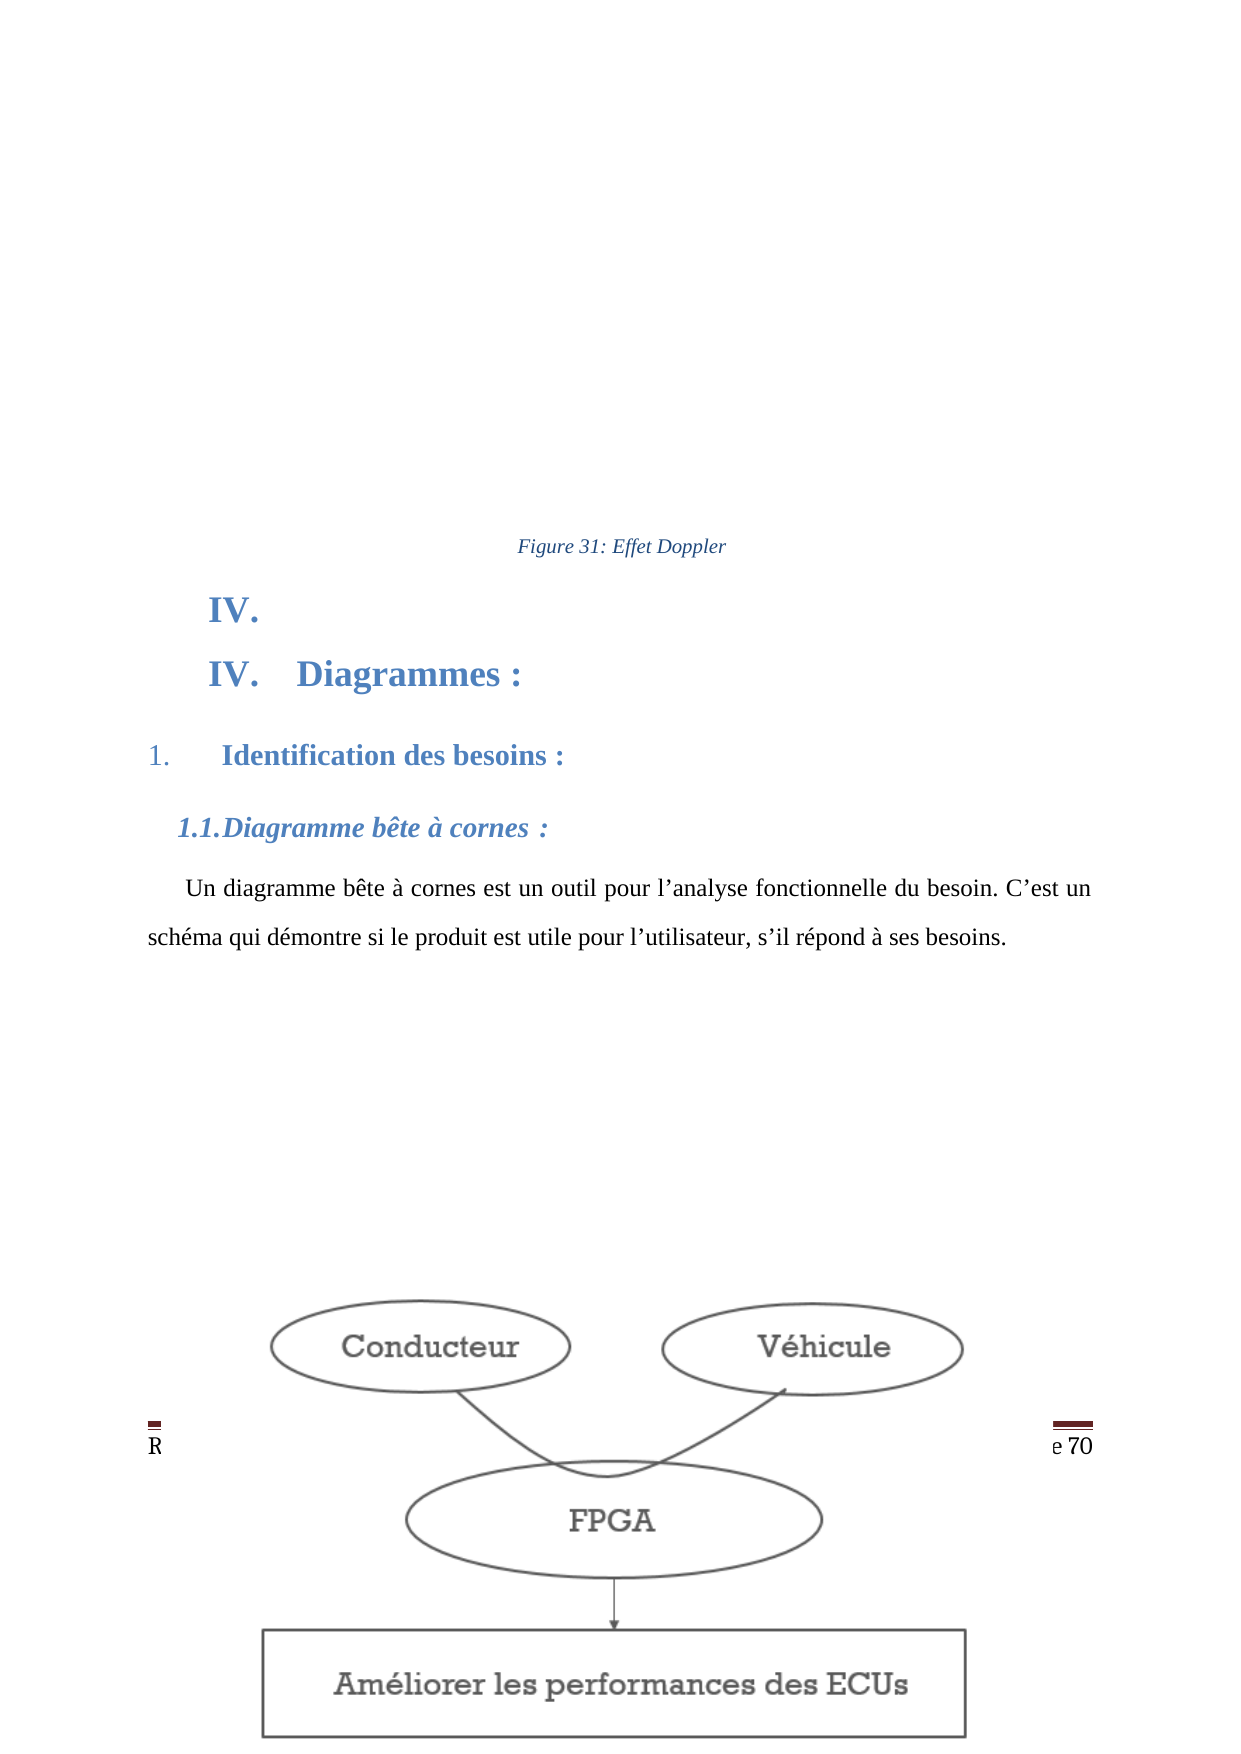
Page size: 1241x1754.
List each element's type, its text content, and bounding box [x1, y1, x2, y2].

subtitle Diagrammes : [259, 587, 1093, 695]
picture [159, 1294, 1053, 1750]
subtitle Identification des besoins : [148, 737, 1093, 772]
text Un diagramme bête à cornes est un outil pour l’analyse fonctionnelle du besoin. C’est un schéma qui démontre si le produit est utile pour l’utilisateur, s’il répond à ses besoins. [148, 873, 1093, 952]
subtitle Diagramme bête à cornes : [177, 810, 1093, 843]
